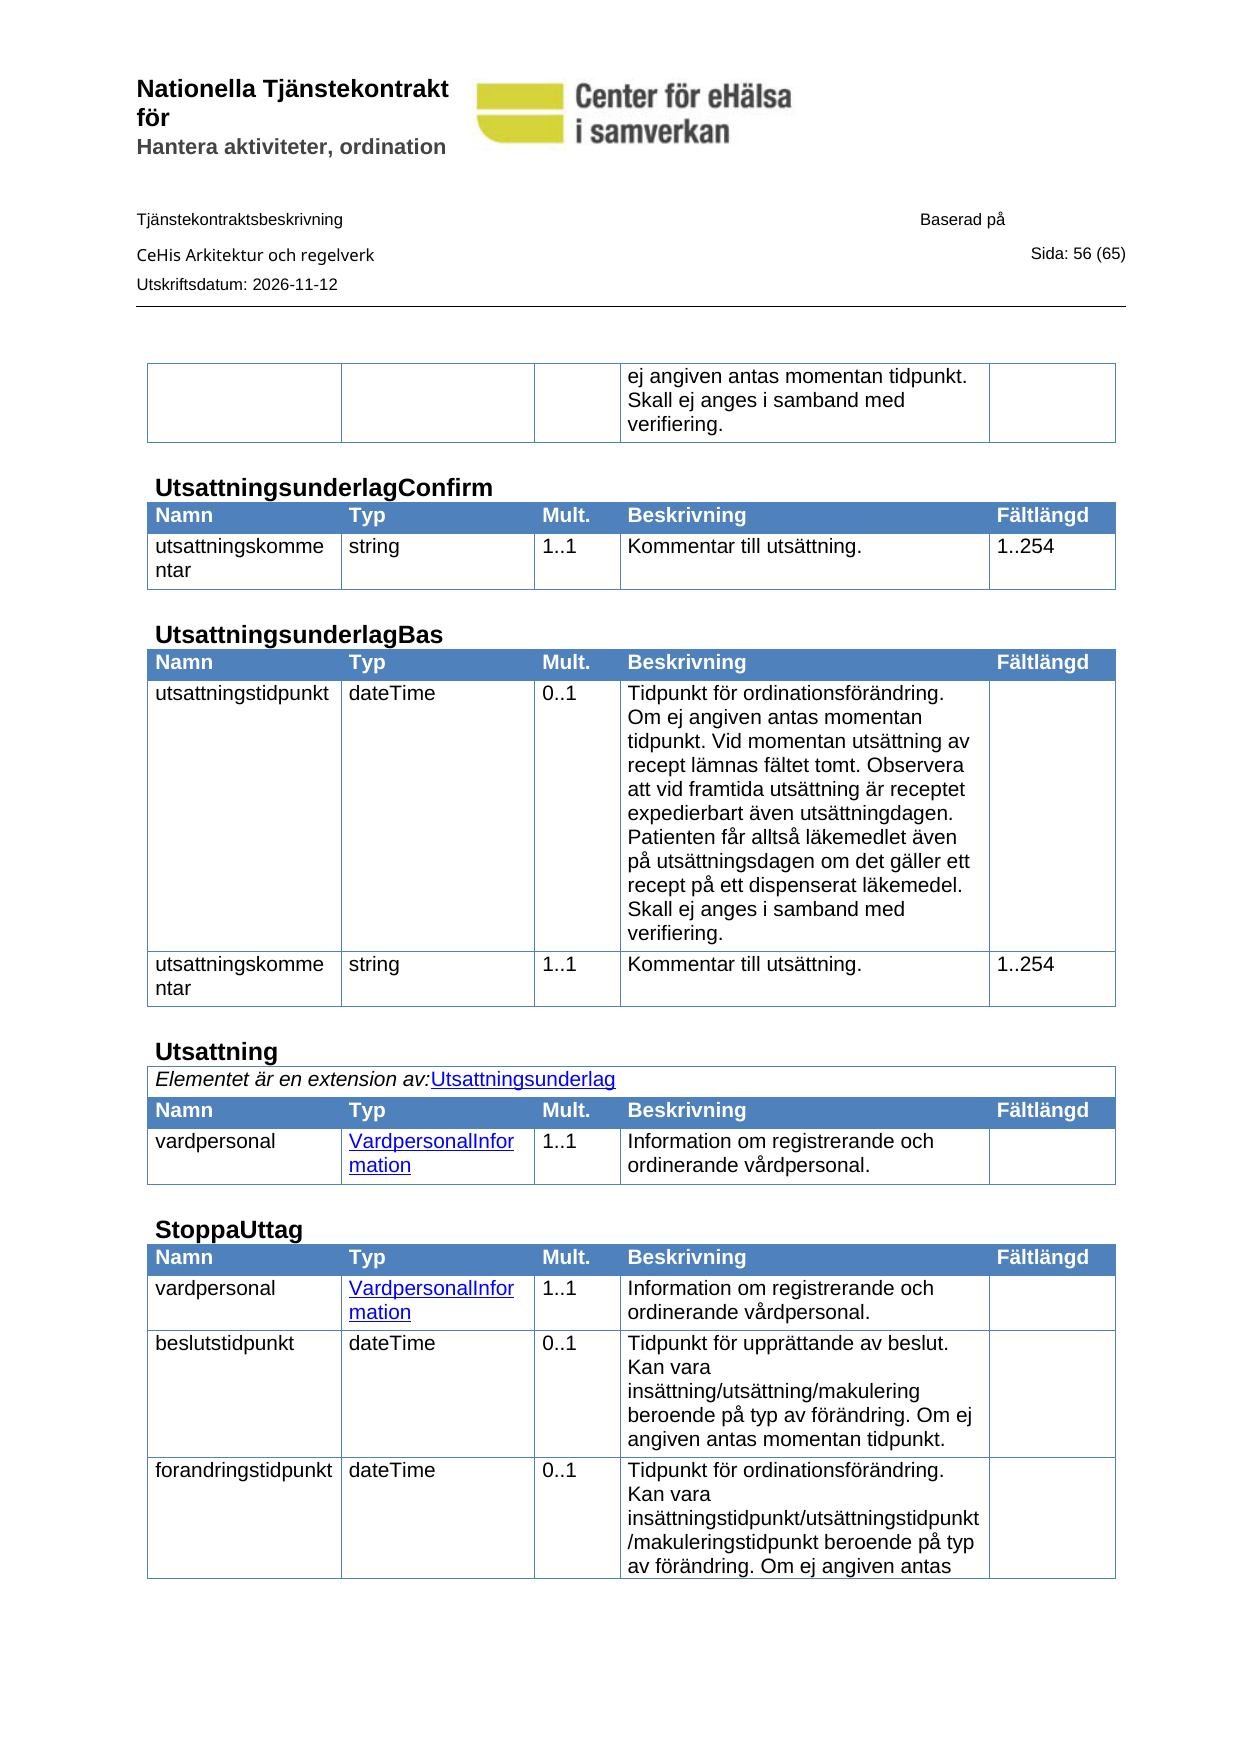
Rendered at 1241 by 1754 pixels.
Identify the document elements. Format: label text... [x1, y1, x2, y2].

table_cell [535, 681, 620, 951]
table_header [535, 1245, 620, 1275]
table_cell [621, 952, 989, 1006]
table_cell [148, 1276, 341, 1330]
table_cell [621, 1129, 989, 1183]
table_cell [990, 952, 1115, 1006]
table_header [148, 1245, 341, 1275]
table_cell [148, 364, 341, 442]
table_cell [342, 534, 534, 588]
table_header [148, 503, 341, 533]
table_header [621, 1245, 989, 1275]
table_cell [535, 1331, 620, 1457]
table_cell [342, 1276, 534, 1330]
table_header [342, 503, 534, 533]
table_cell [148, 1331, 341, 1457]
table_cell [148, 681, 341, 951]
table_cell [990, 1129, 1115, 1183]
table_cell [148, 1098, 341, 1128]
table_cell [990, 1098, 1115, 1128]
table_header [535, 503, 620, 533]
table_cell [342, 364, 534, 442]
text Utsattning [148, 1037, 1181, 1066]
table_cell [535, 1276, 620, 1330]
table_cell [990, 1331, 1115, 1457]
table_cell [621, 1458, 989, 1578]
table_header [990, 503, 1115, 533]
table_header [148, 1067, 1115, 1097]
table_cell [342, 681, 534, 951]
picture [471, 78, 797, 151]
text StoppaUttag [148, 1215, 1181, 1243]
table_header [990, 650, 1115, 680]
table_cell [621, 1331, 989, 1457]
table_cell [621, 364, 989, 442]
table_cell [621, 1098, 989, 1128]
text UtsattningsunderlagBas [148, 620, 1181, 648]
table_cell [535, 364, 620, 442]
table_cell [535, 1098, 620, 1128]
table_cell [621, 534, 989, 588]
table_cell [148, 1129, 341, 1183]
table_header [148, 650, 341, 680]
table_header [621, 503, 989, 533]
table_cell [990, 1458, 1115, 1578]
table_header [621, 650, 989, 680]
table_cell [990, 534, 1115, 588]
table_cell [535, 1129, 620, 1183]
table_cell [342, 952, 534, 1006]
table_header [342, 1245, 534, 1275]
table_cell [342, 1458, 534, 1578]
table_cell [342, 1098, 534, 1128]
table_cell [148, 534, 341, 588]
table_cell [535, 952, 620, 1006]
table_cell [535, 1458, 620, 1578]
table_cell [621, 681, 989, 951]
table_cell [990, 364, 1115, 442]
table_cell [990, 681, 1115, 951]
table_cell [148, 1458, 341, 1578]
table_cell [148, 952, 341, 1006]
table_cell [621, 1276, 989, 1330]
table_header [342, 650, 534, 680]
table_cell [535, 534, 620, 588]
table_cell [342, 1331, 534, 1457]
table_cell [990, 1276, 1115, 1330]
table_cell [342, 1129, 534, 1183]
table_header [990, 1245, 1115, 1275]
text UtsattningsunderlagConfirm [148, 473, 1181, 502]
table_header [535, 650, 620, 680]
